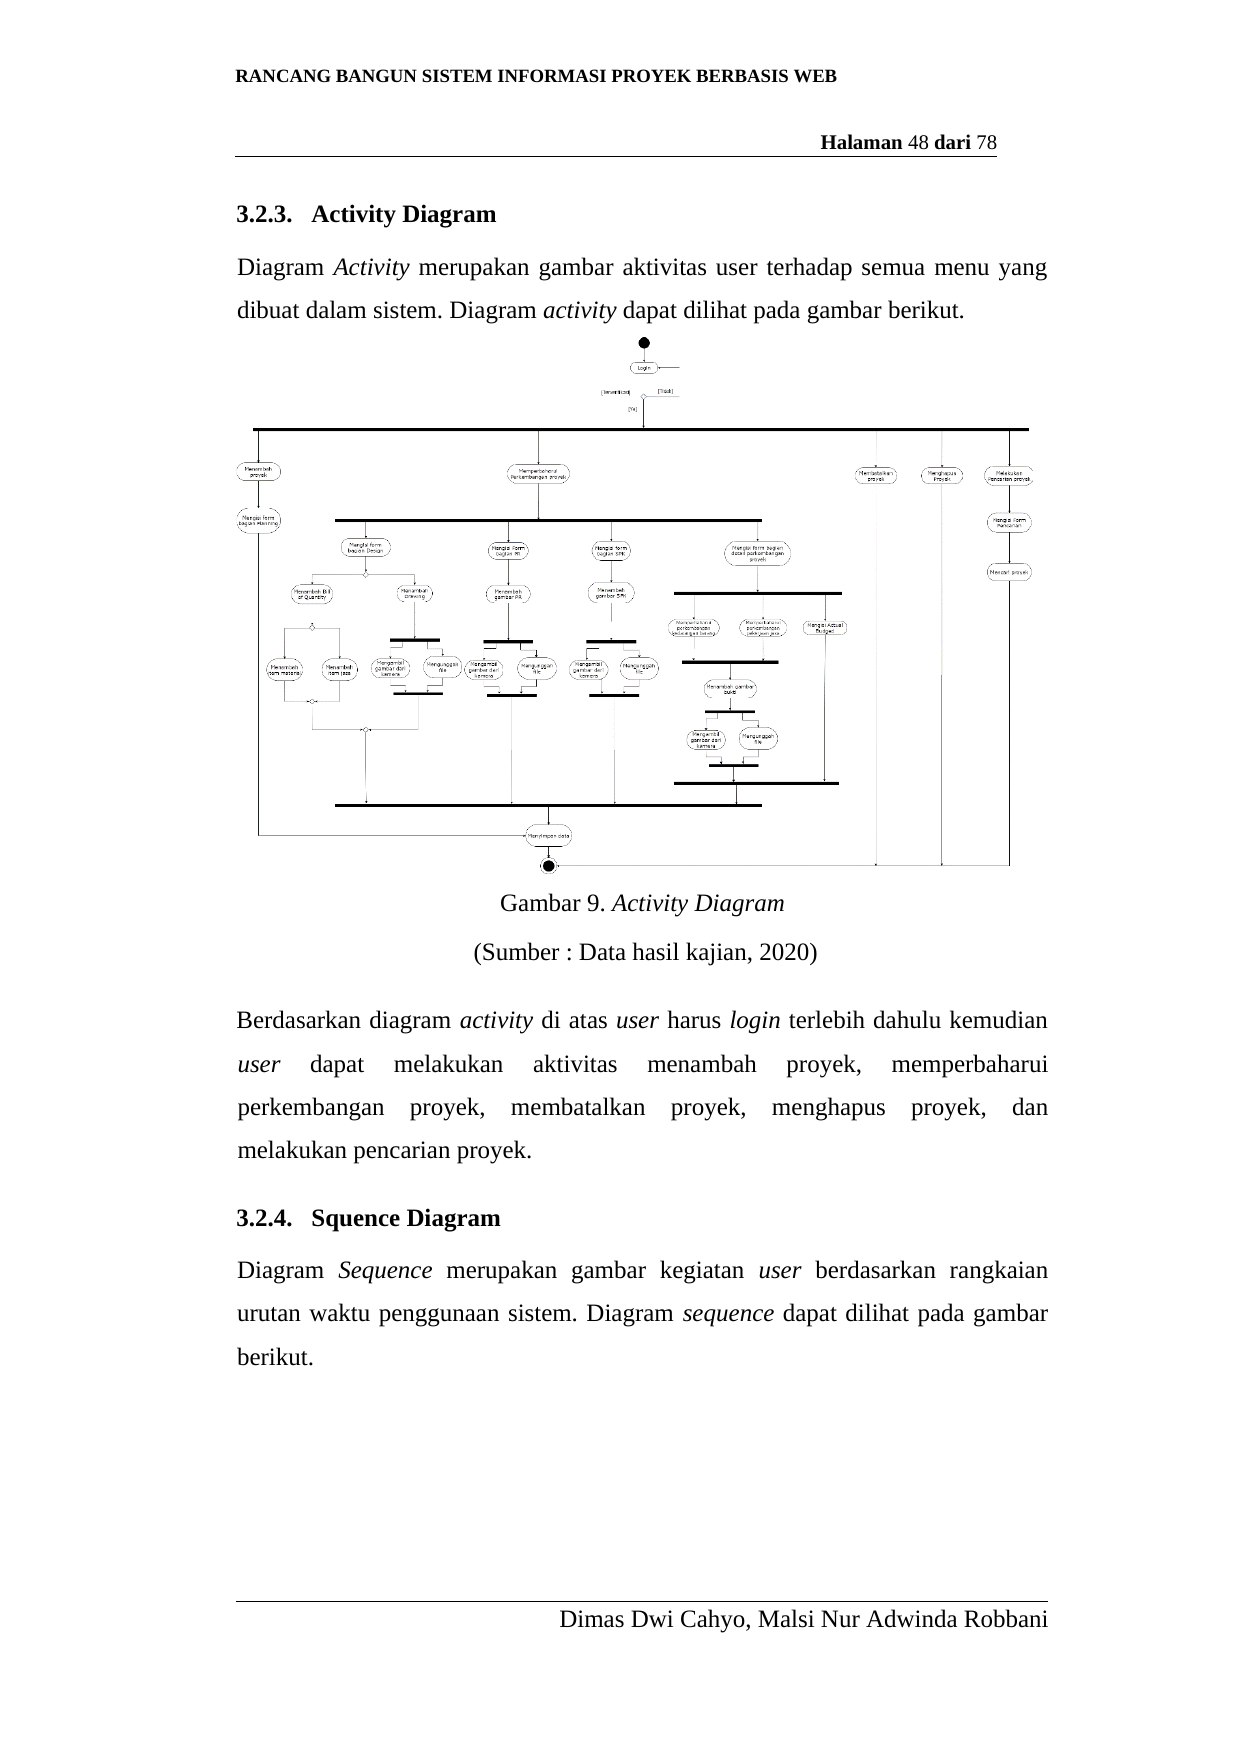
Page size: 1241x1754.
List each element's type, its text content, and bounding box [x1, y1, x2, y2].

subtitle Activity Diagram [236, 199, 997, 228]
text Diagram Sequence merupakan gambar kegiatan user berdasarkan rangkaian urutan waktu penggunaan sistem. Diagram sequence dapat dilihat pada gambar berikut. [237, 1255, 1048, 1370]
subtitle Squence Diagram [236, 1203, 997, 1232]
text Berdasarkan diagram activity di atas user harus login terlebih dahulu kemudian user dapat melakukan aktivitas menambah proyek, memperbaharui perkembangan proyek, membatalkan proyek, menghapus proyek, dan melakukan pencarian proyek. [236, 1006, 1048, 1164]
picture [236, 337, 1033, 874]
text Diagram Activity merupakan gambar aktivitas user terhadap semua menu yang dibuat dalam sistem. Diagram activity dapat dilihat pada gambar berikut. [237, 252, 1048, 323]
text (Sumber : Data hasil kajian, 2020) [236, 937, 1048, 966]
